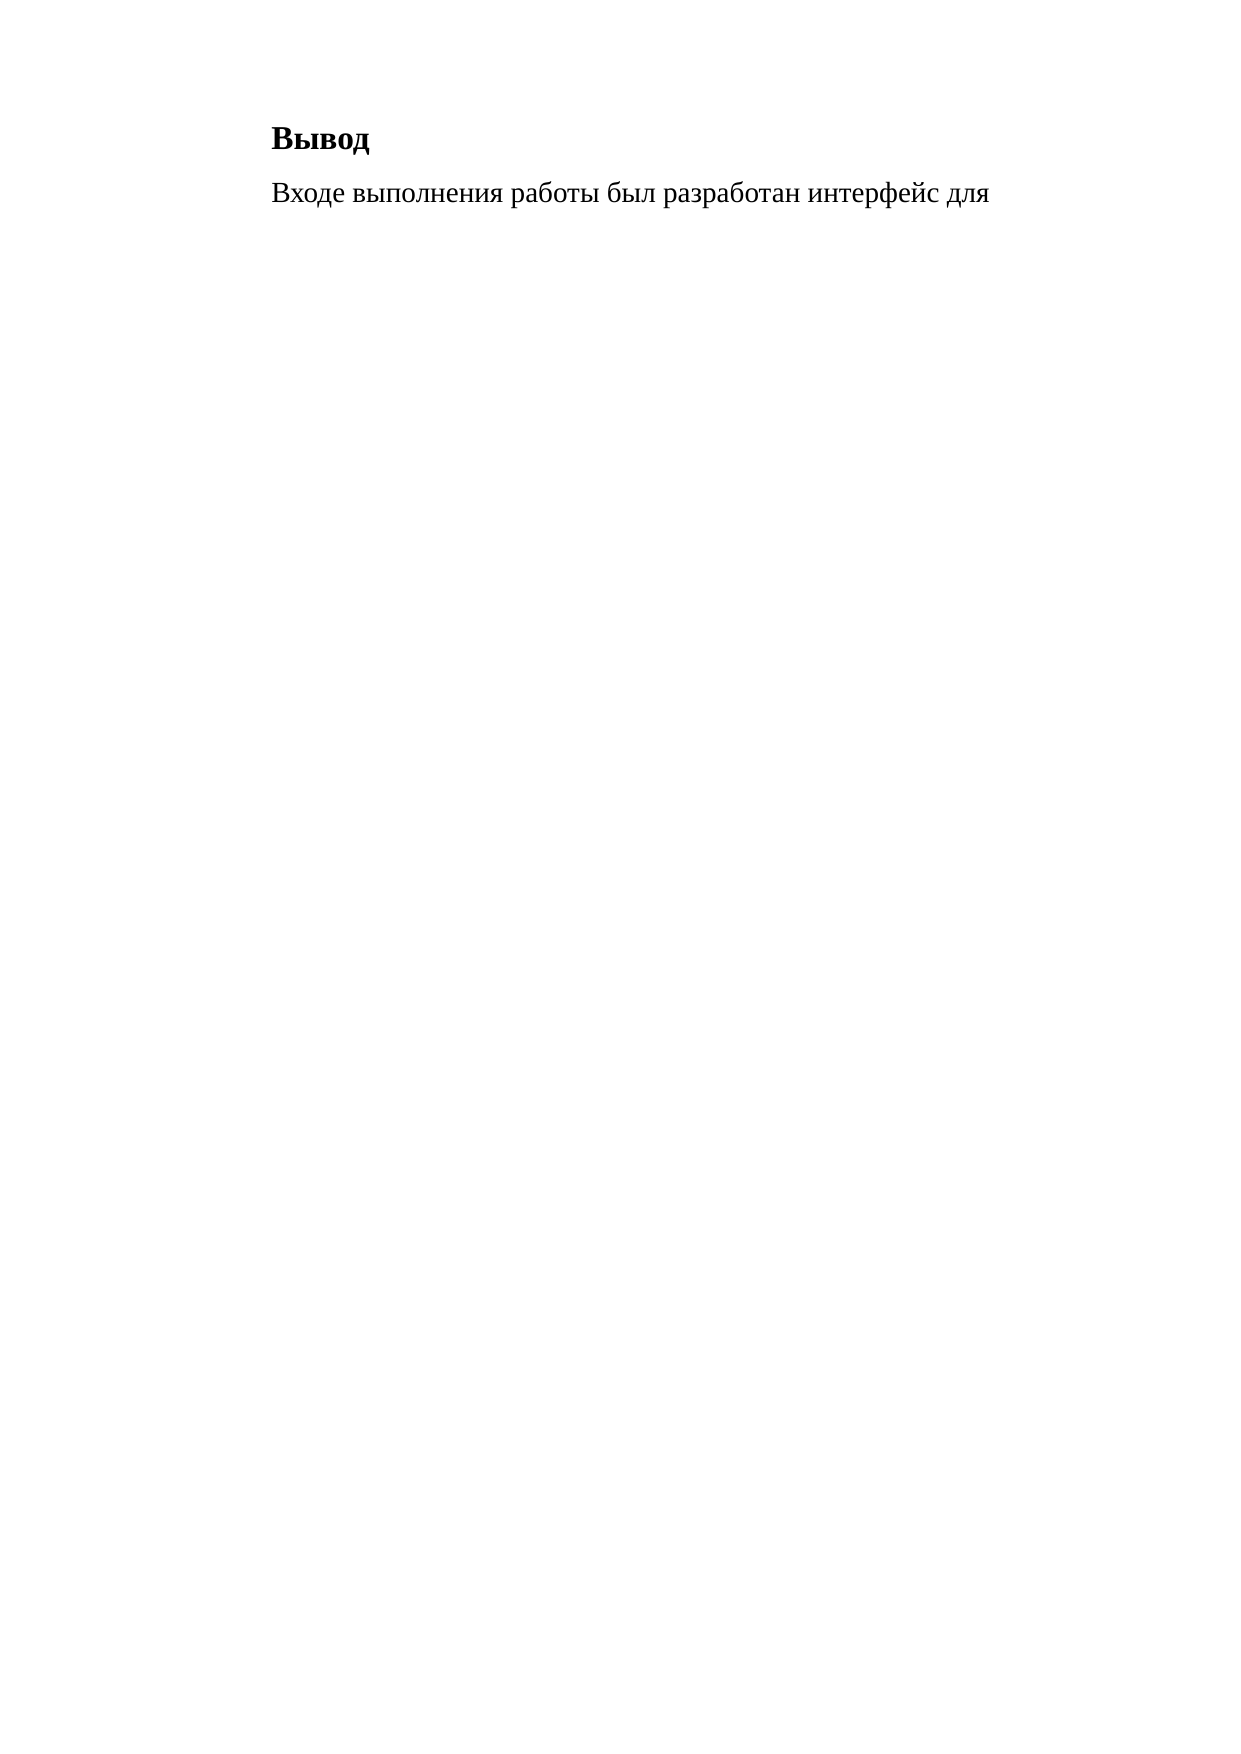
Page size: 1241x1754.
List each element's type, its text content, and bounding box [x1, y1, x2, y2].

text Входе выполнения работы был разработан интерфейс для [177, 176, 1152, 209]
text Вывод [177, 118, 1152, 156]
